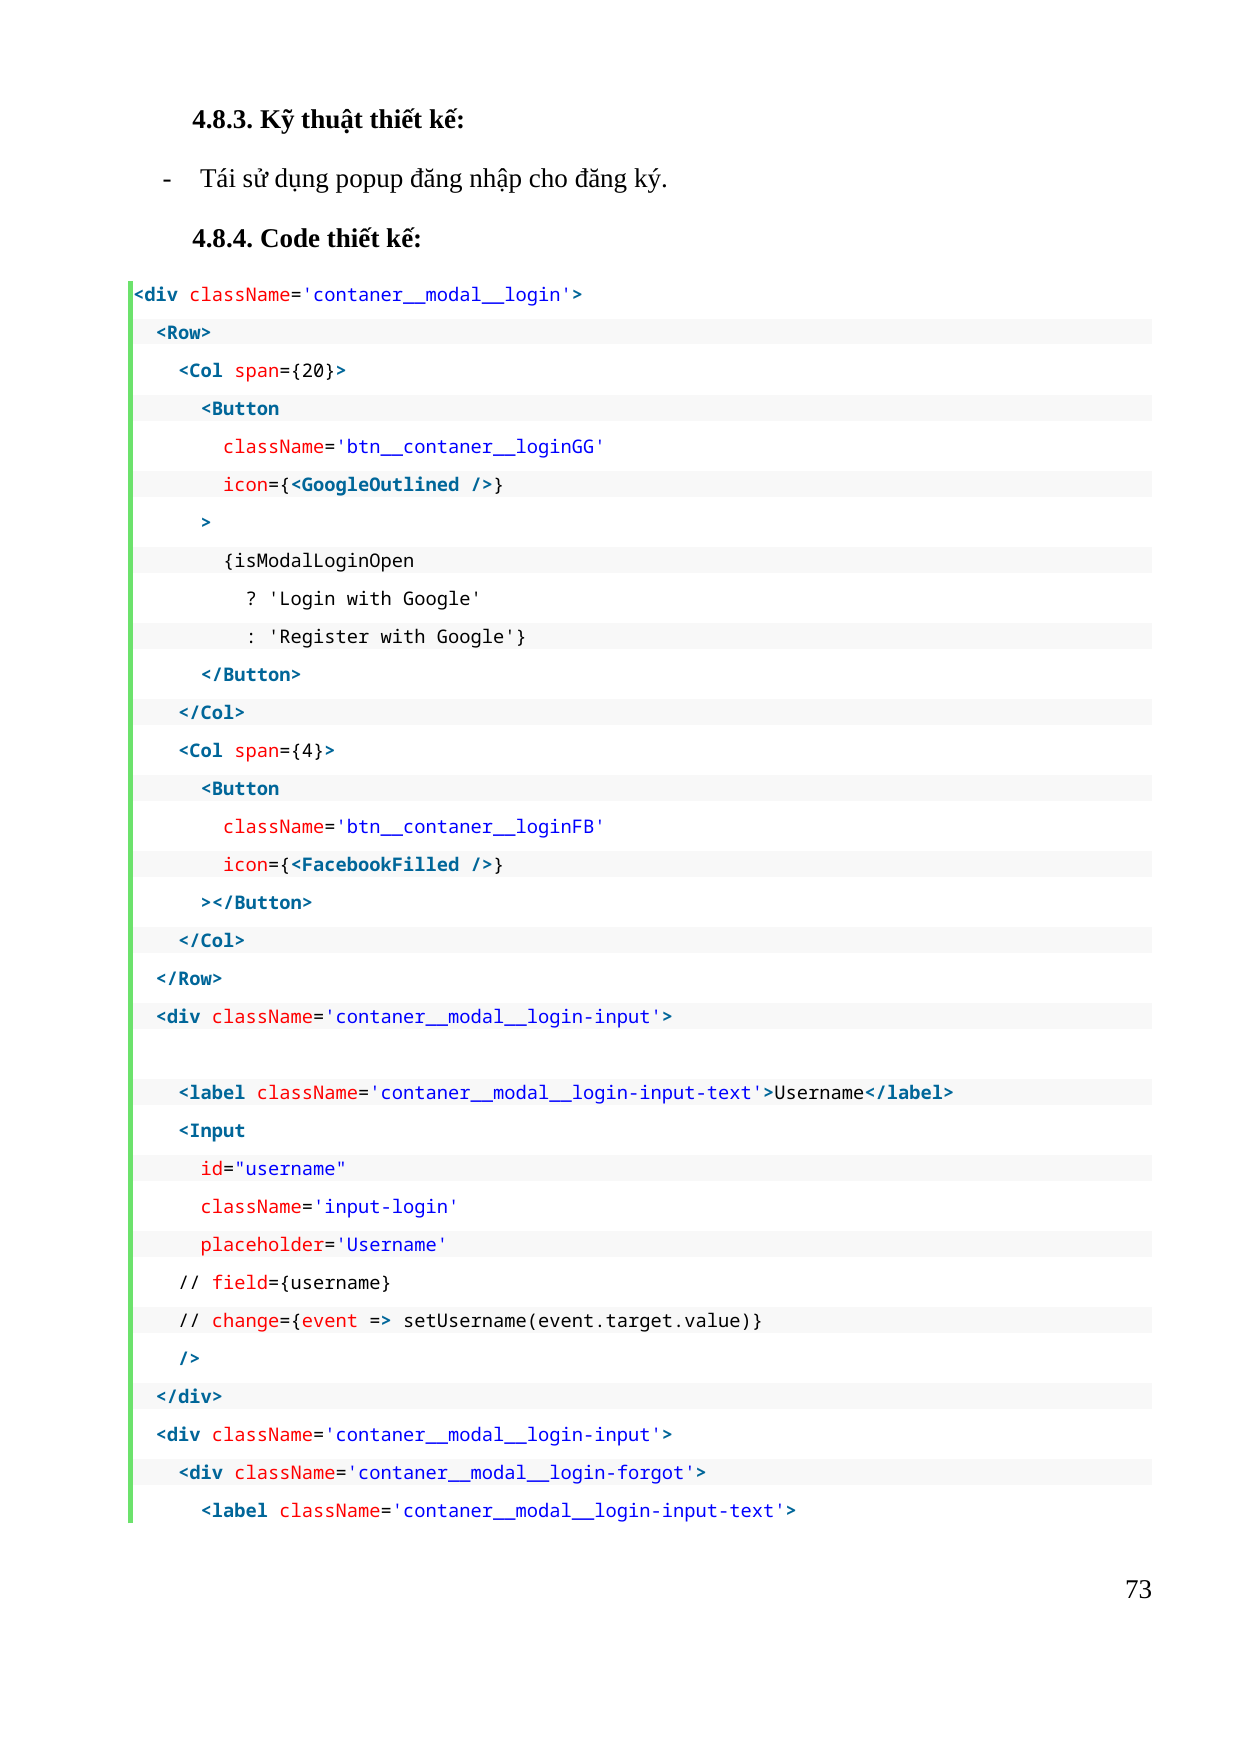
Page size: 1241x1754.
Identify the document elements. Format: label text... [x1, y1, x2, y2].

text // change={event => setUsername(event.target.value)} [133, 1307, 1152, 1333]
text // field={username} [133, 1269, 1152, 1295]
text : 'Register with Google'} [133, 623, 1152, 649]
subtitle Code thiết kế: [192, 222, 1152, 253]
text </Row> [133, 965, 1152, 991]
text <Button [133, 395, 1152, 421]
text <Input [133, 1117, 1152, 1143]
text <label className='contaner__modal__login-input-text'> [133, 1498, 1152, 1523]
text </Col> [133, 927, 1152, 953]
subtitle Kỹ thuật thiết kế: [192, 103, 1152, 134]
text {isModalLoginOpen [133, 547, 1152, 573]
text <Row> [133, 319, 1152, 344]
text </Col> [133, 699, 1152, 725]
text <label className='contaner__modal__login-input-text'>Username</label> [133, 1079, 1152, 1105]
text > [133, 509, 1152, 534]
text <Col span={4}> [133, 737, 1152, 763]
text className='btn__contaner__loginGG' [133, 433, 1152, 458]
text Tái sử dụng popup đăng nhập cho đăng ký. [162, 163, 1152, 194]
text <div className='contaner__modal__login-input'> [133, 1422, 1152, 1447]
text className='input-login' [133, 1193, 1152, 1219]
text <div className='contaner__modal__login-forgot'> [133, 1459, 1152, 1485]
text id="username" [133, 1155, 1152, 1181]
text className='btn__contaner__loginFB' [133, 813, 1152, 839]
text <div className='contaner__modal__login'> [133, 281, 1152, 306]
text </div> [133, 1383, 1152, 1409]
text placeholder='Username' [133, 1231, 1152, 1257]
text ></Button> [133, 889, 1152, 915]
text icon={<FacebookFilled />} [133, 851, 1152, 877]
text ? 'Login with Google' [133, 585, 1152, 611]
text <Col span={20}> [133, 357, 1152, 382]
text icon={<GoogleOutlined />} [133, 471, 1152, 497]
text <Button [133, 775, 1152, 801]
text </Button> [133, 661, 1152, 687]
text /> [133, 1346, 1152, 1371]
text <div className='contaner__modal__login-input'> [133, 1003, 1152, 1029]
